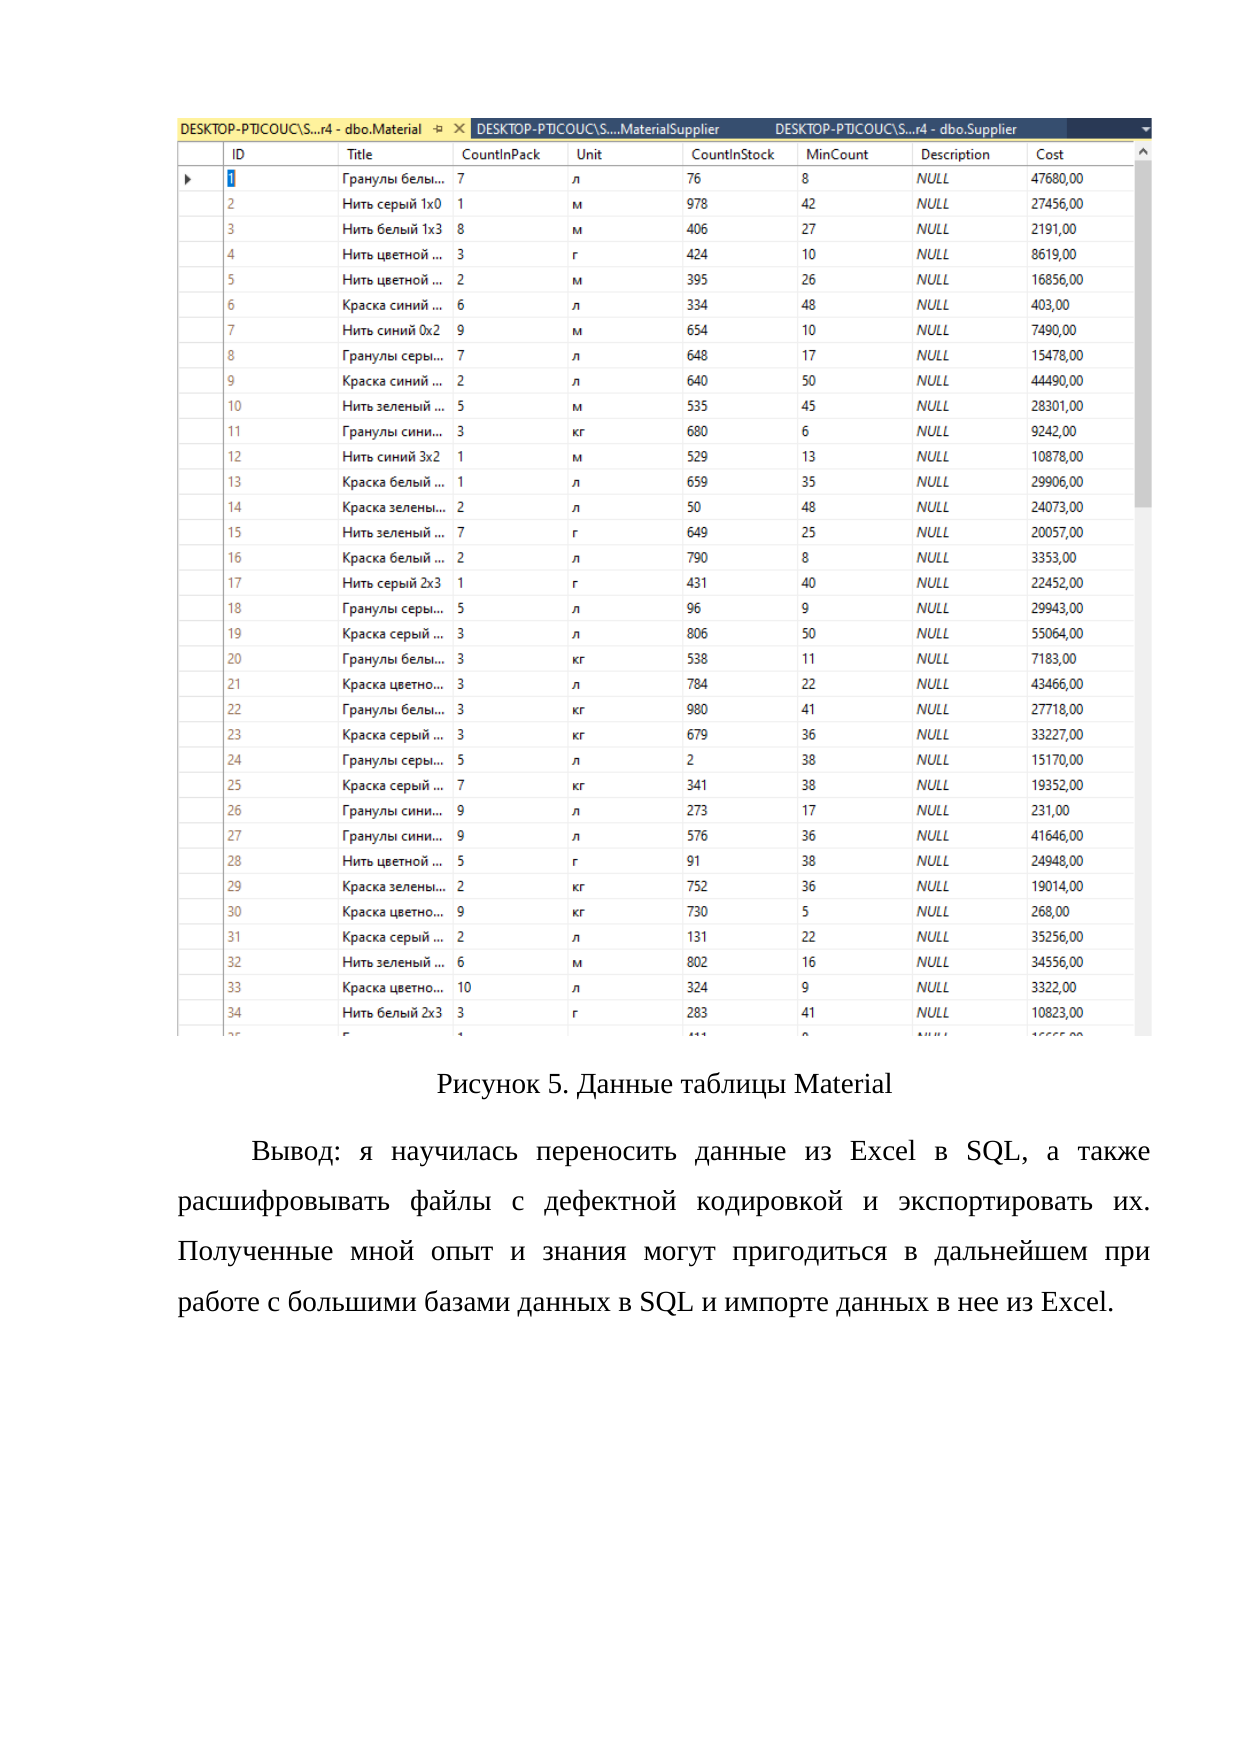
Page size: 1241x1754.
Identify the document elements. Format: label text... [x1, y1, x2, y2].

text Вывод: я научилась переносить данные из Excel в SQL, а также расшифровывать файлы с дефектной кодировкой и экспортировать их. Полученные мной опыт и знания могут пригодиться в дальнейшем при работе с большими базами данных в SQL и импорте данных в нее из Excel. [177, 1133, 1152, 1317]
text Рисунок 5. Данные таблицы Material [177, 1066, 1152, 1099]
picture [177, 118, 1152, 1036]
